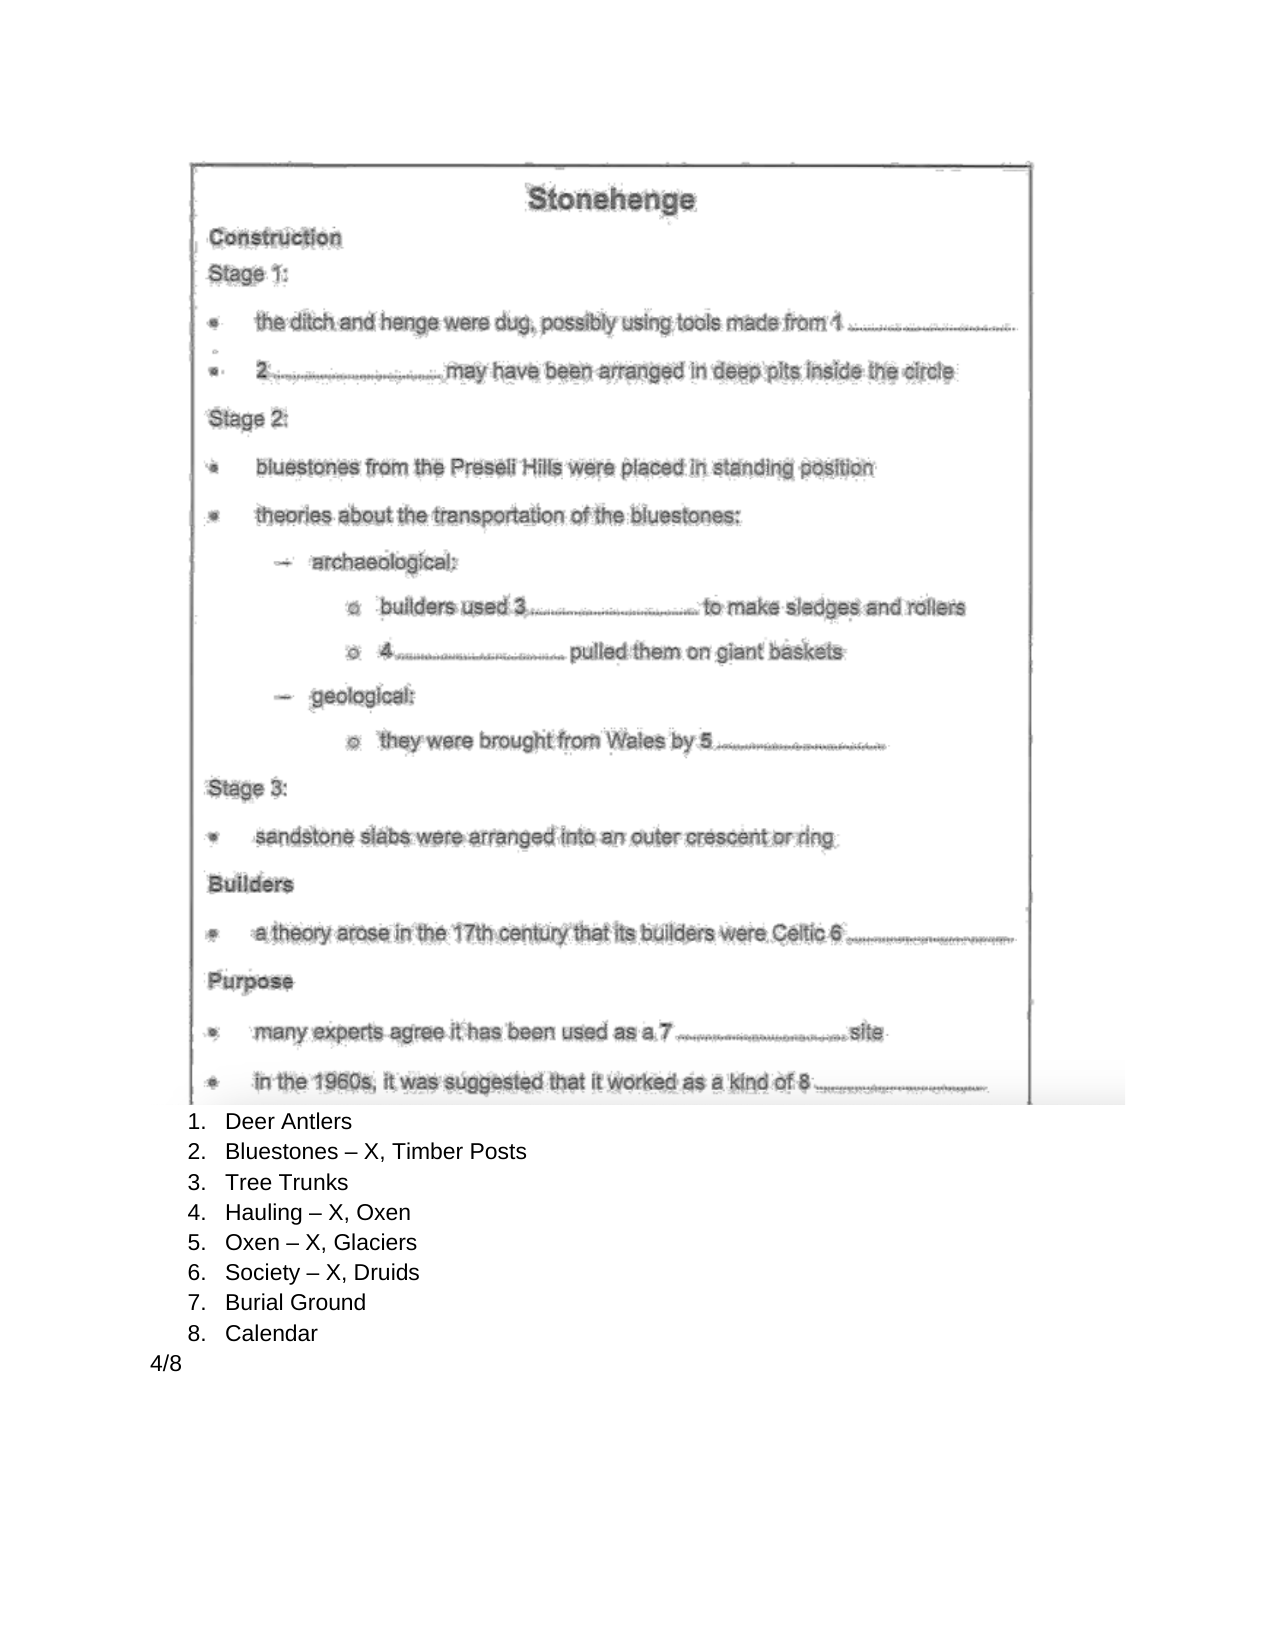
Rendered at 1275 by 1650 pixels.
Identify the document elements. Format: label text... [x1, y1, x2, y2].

picture [150, 150, 1125, 1105]
list Deer Antlers [187, 1108, 1125, 1134]
list Society – X, Druids [187, 1259, 1125, 1285]
list Tree Trunks [187, 1168, 1125, 1195]
list Burial Ground [187, 1289, 1125, 1316]
text 4/8 [150, 1350, 1125, 1376]
list Bluestones – X, Timber Posts [187, 1138, 1125, 1164]
list Hauling – X, Oxen [187, 1199, 1125, 1225]
list Calendar [187, 1319, 1125, 1346]
list Oxen – X, Glaciers [187, 1229, 1125, 1255]
